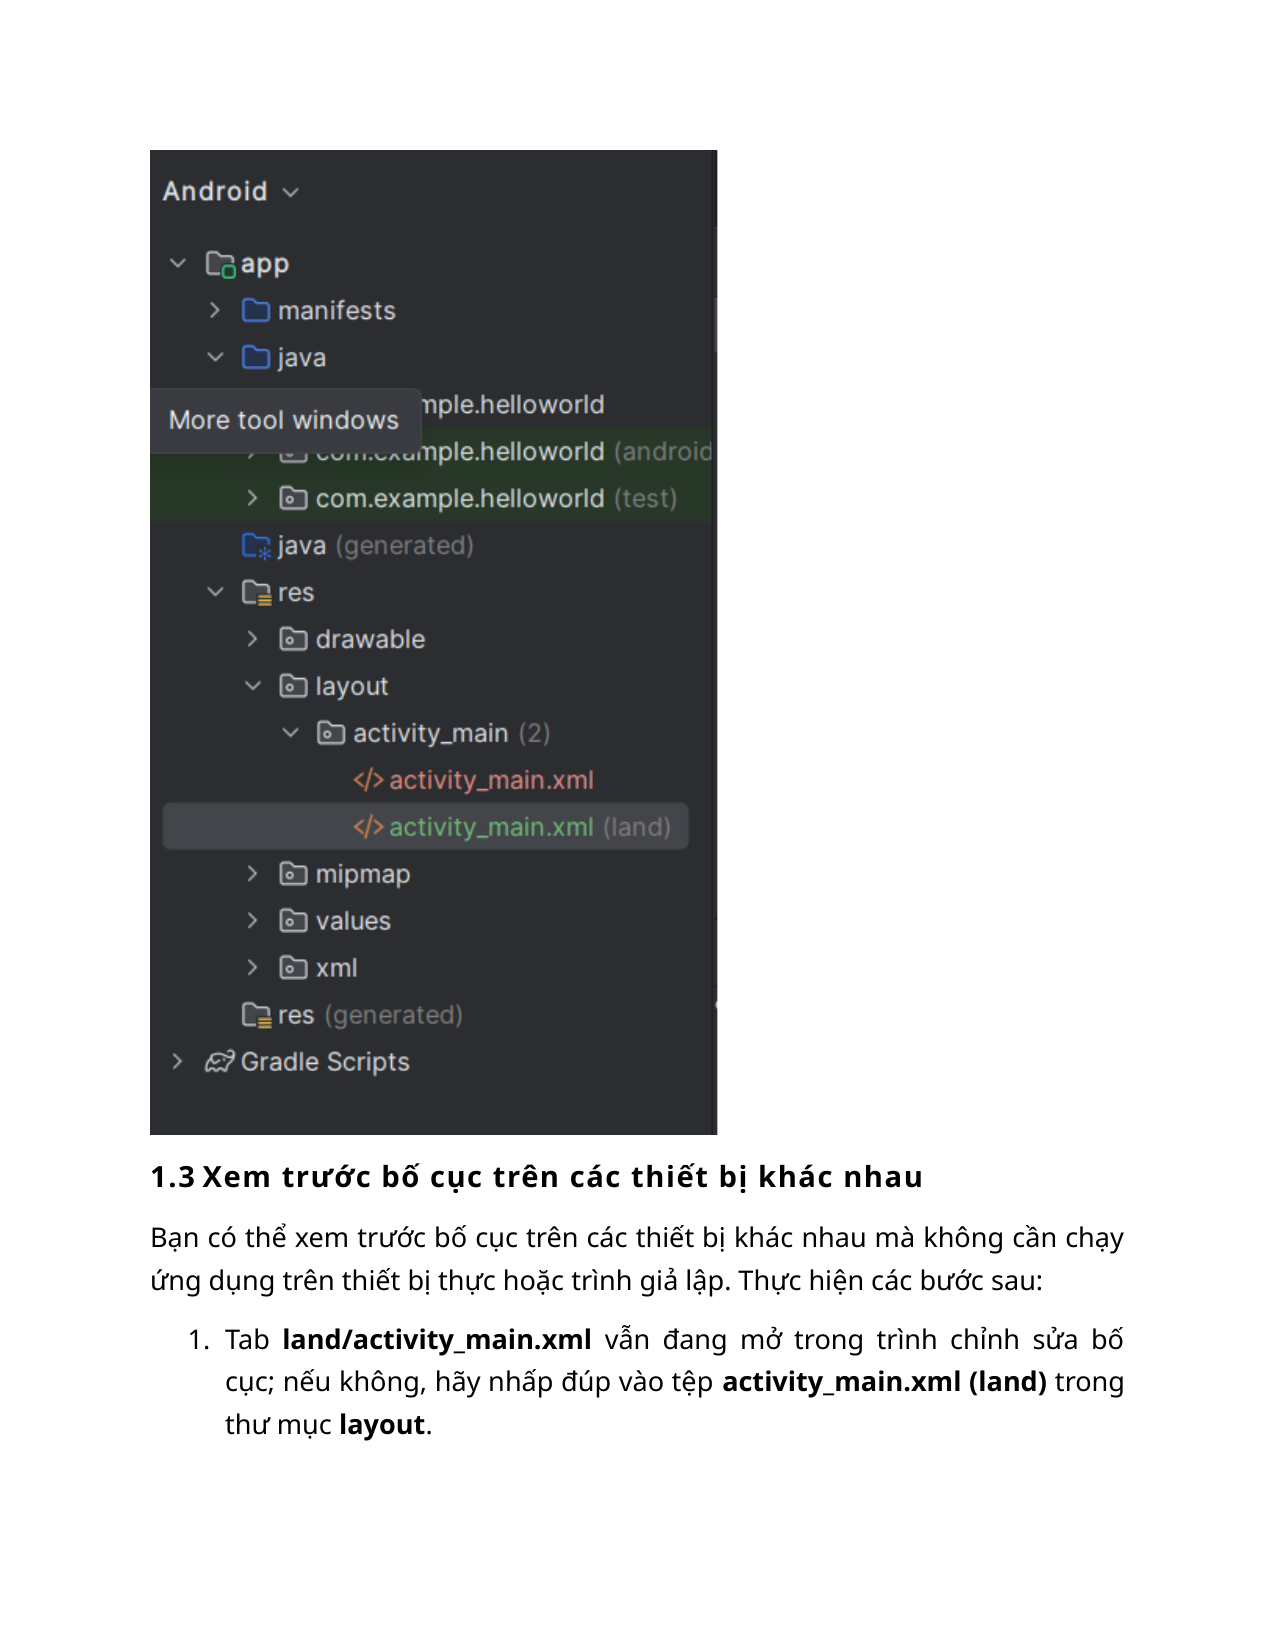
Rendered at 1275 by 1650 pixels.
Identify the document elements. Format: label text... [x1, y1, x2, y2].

picture [150, 150, 718, 1135]
list Tab land/activity_main.xml vẫn đang mở trong trình chỉnh sửa bố cục; nếu không, hãy nhấp đúp vào tệp activity_main.xml (land) trong thư mục layout. [187, 1320, 1125, 1442]
text Bạn có thể xem trước bố cục trên các thiết bị khác nhau mà không cần chạy ứng dụng trên thiết bị thực hoặc trình giả lập. Thực hiện các bước sau: [150, 1219, 1125, 1298]
subtitle Xem trước bố cục trên các thiết bị khác nhau [150, 1157, 1125, 1196]
